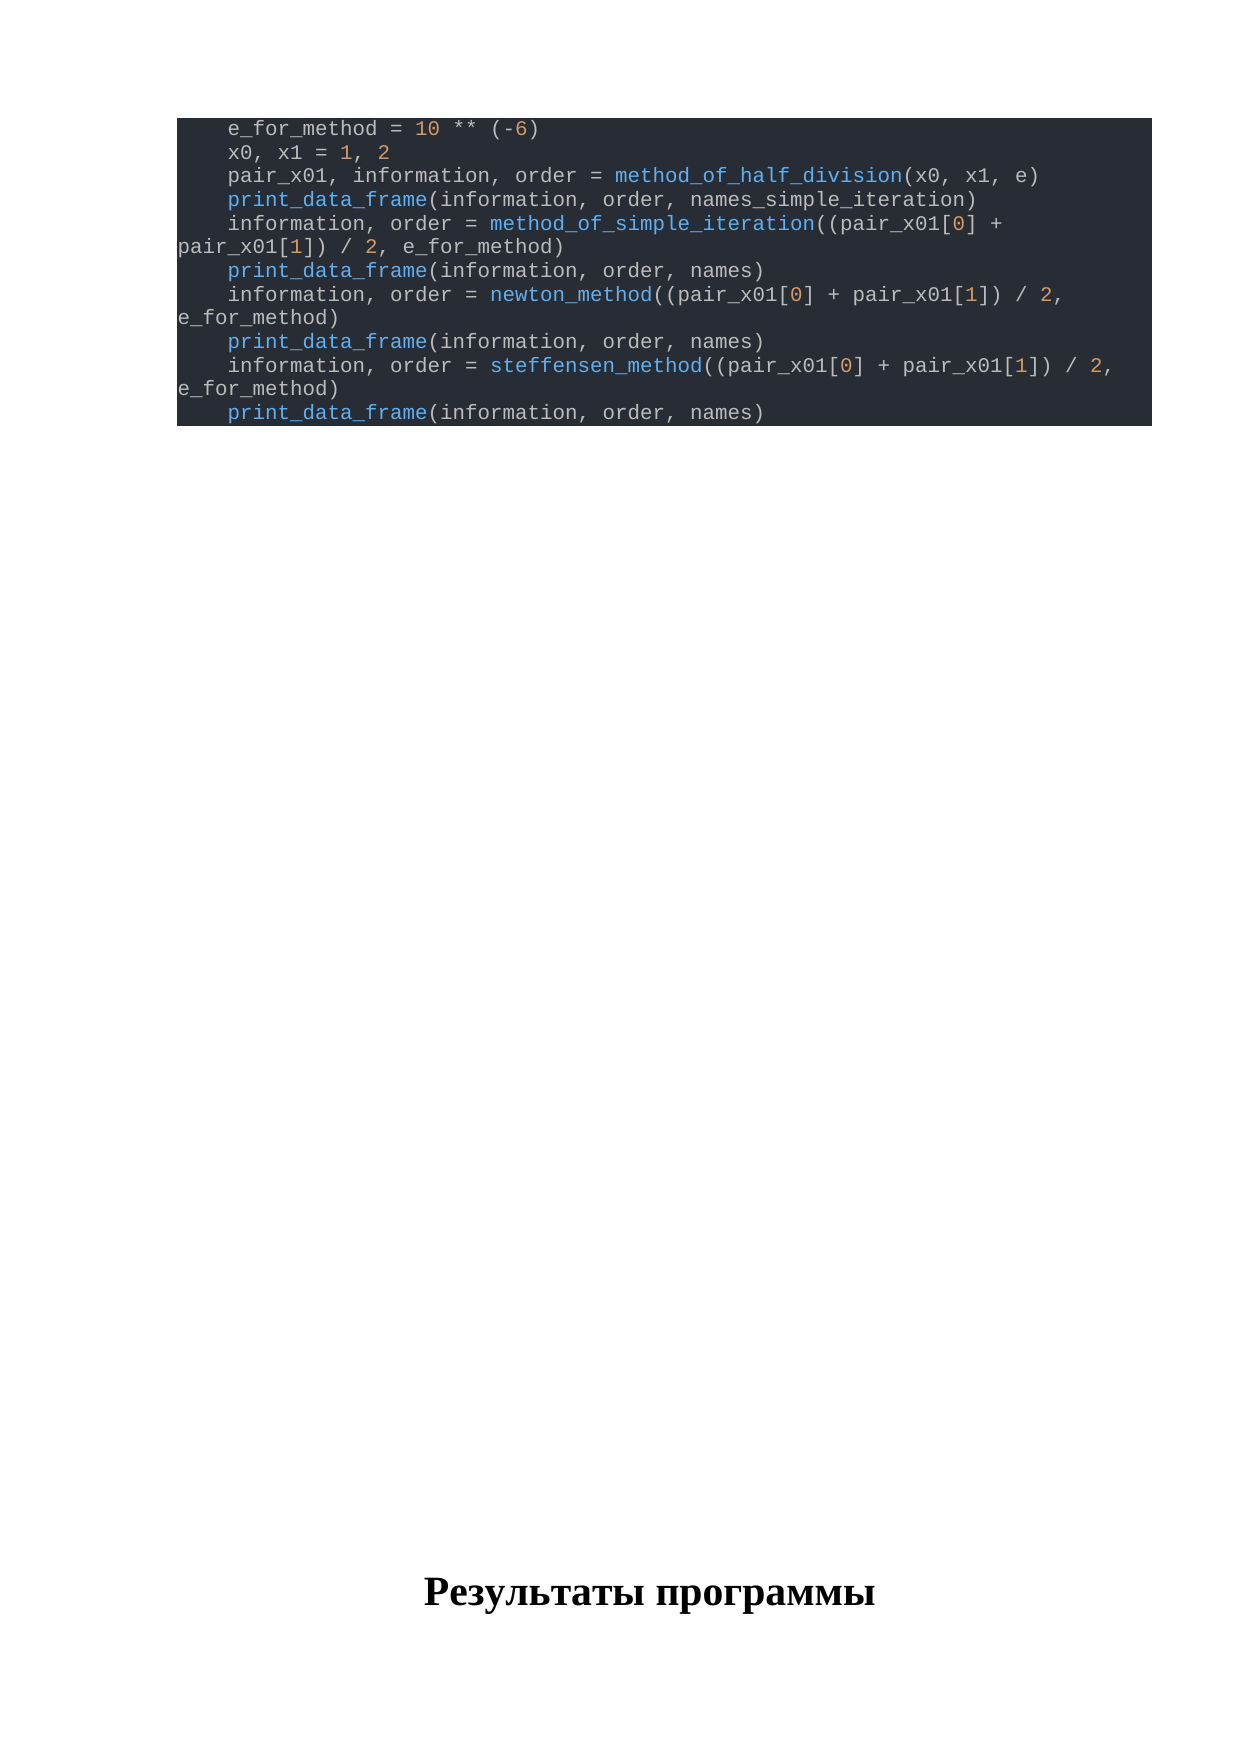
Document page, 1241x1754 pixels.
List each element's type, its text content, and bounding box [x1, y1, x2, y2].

text Результаты программы [15, 1566, 1152, 1614]
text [177, 118, 1152, 426]
